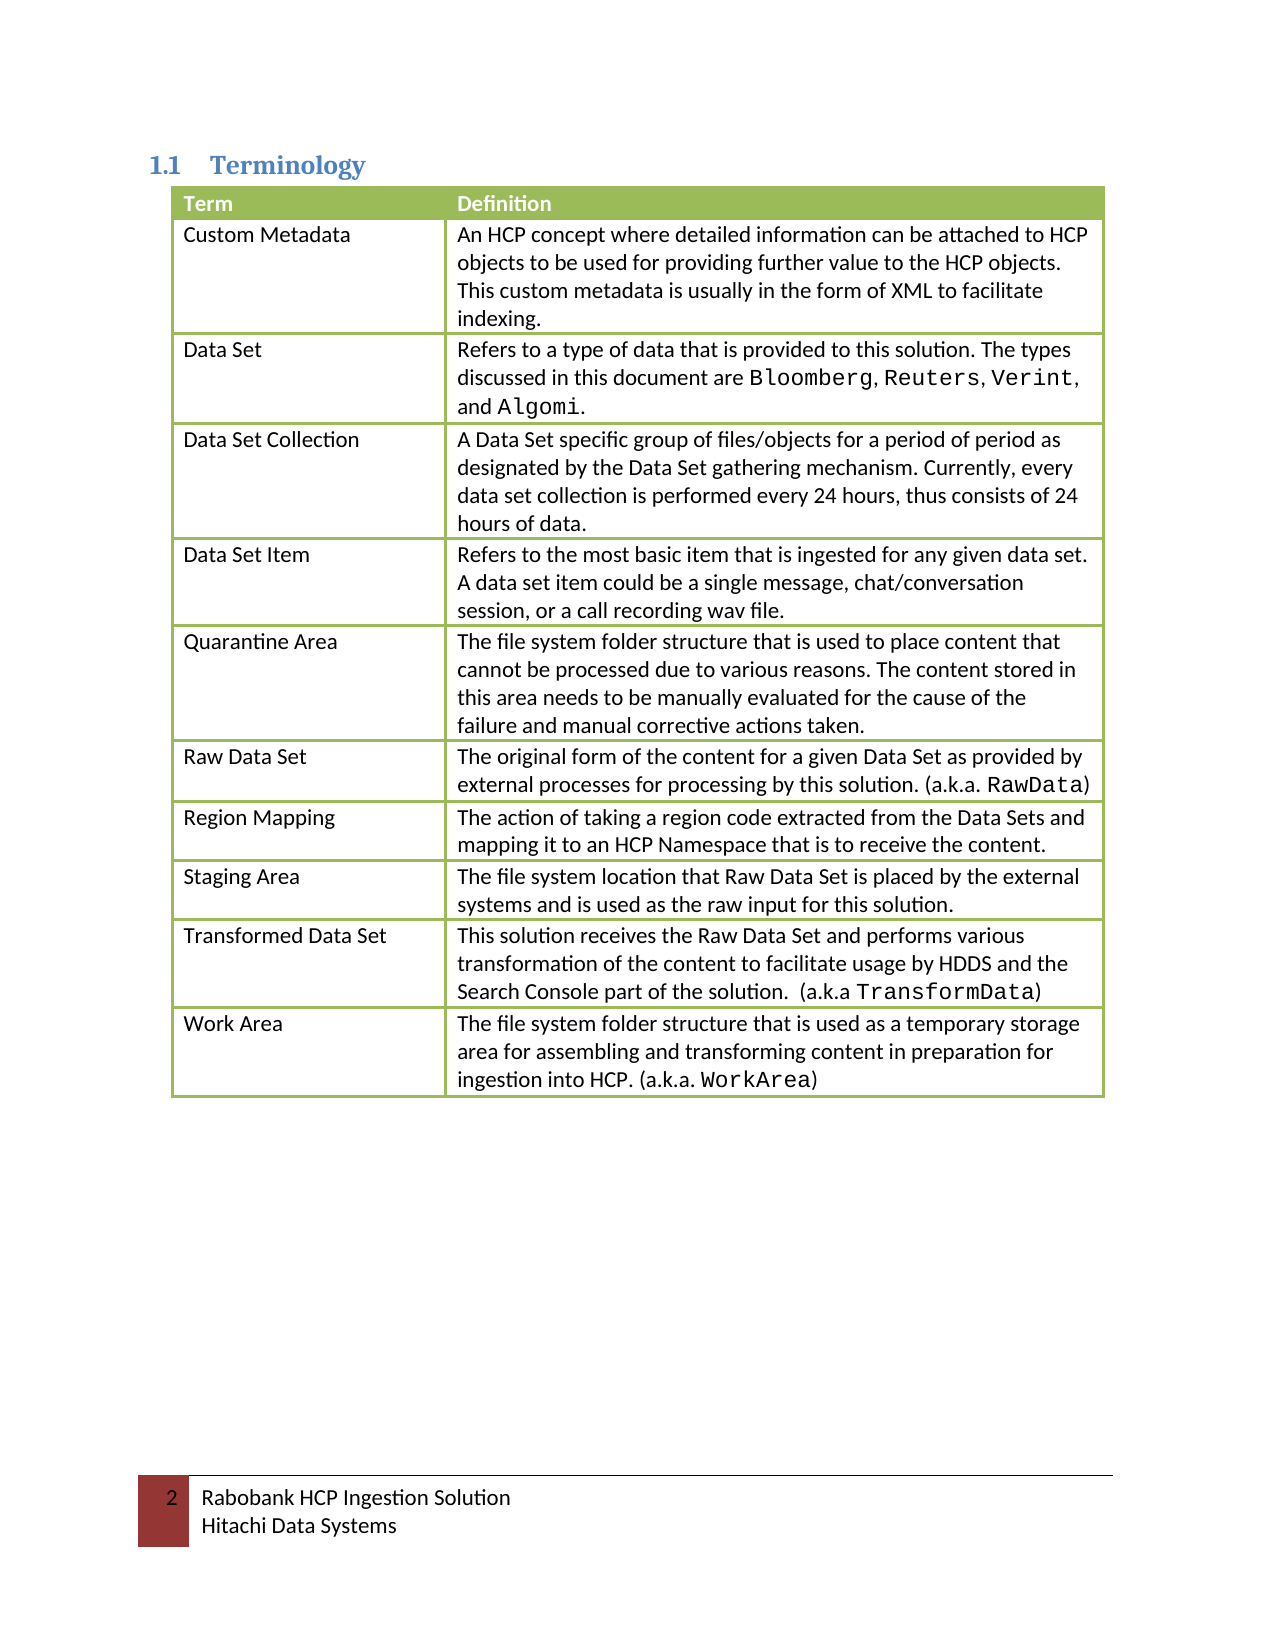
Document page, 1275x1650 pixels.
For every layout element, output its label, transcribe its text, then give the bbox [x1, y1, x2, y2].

table_cell The file system folder structure that is used as a temporary storage area for assembling and transforming content in preparation for ingestion into HCP. (a.k.a. WorkArea) [447, 1009, 1102, 1094]
table_cell Data Set Item [174, 540, 444, 624]
table_cell This solution receives the Raw Data Set and performs various transformation of the content to facilitate usage by HDDS and the Search Console part of the solution. (a.k.a TransformData) [447, 921, 1102, 1006]
table_cell The file system location that Raw Data Set is placed by the external systems and is used as the raw input for this solution. [447, 862, 1102, 918]
table_cell Transformed Data Set [174, 921, 444, 1006]
table_cell The original form of the content for a given Data Set as provided by external processes for processing by this solution. (a.k.a. RawData) [447, 742, 1102, 799]
table_cell A Data Set specific group of files/objects for a period of period as designated by the Data Set gathering mechanism. Currently, every data set collection is performed every 24 hours, thus consists of 24 hours of data. [447, 425, 1102, 537]
table_cell Refers to the most basic item that is ingested for any given data set. A data set item could be a single message, chat/conversation session, or a call recording wav file. [447, 540, 1102, 624]
table_cell An HCP concept where detailed information can be attached to HCP objects to be used for providing further value to the HCP objects. This custom metadata is usually in the form of XML to facilitate indexing. [447, 220, 1102, 332]
table_cell Work Area [174, 1009, 444, 1094]
table_cell Staging Area [174, 862, 444, 918]
table_header Definition [447, 189, 1102, 217]
table_cell Raw Data Set [174, 742, 444, 799]
subtitle Terminology [150, 150, 1125, 181]
table_cell Data Set Collection [174, 425, 444, 537]
table_cell Region Mapping [174, 803, 444, 859]
table_header Term [174, 189, 444, 217]
table_cell Refers to a type of data that is provided to this solution. The types discussed in this document are Bloomberg, Reuters, Verint, and Algomi. [447, 335, 1102, 422]
table_cell Data Set [174, 335, 444, 422]
table_cell Custom Metadata [174, 220, 444, 332]
table_cell The action of taking a region code extracted from the Data Sets and mapping it to an HCP Namespace that is to receive the content. [447, 803, 1102, 859]
table_cell Quarantine Area [174, 627, 444, 739]
table_cell The file system folder structure that is used to place content that cannot be processed due to various reasons. The content stored in this area needs to be manually evaluated for the cause of the failure and manual corrective actions taken. [447, 627, 1102, 739]
